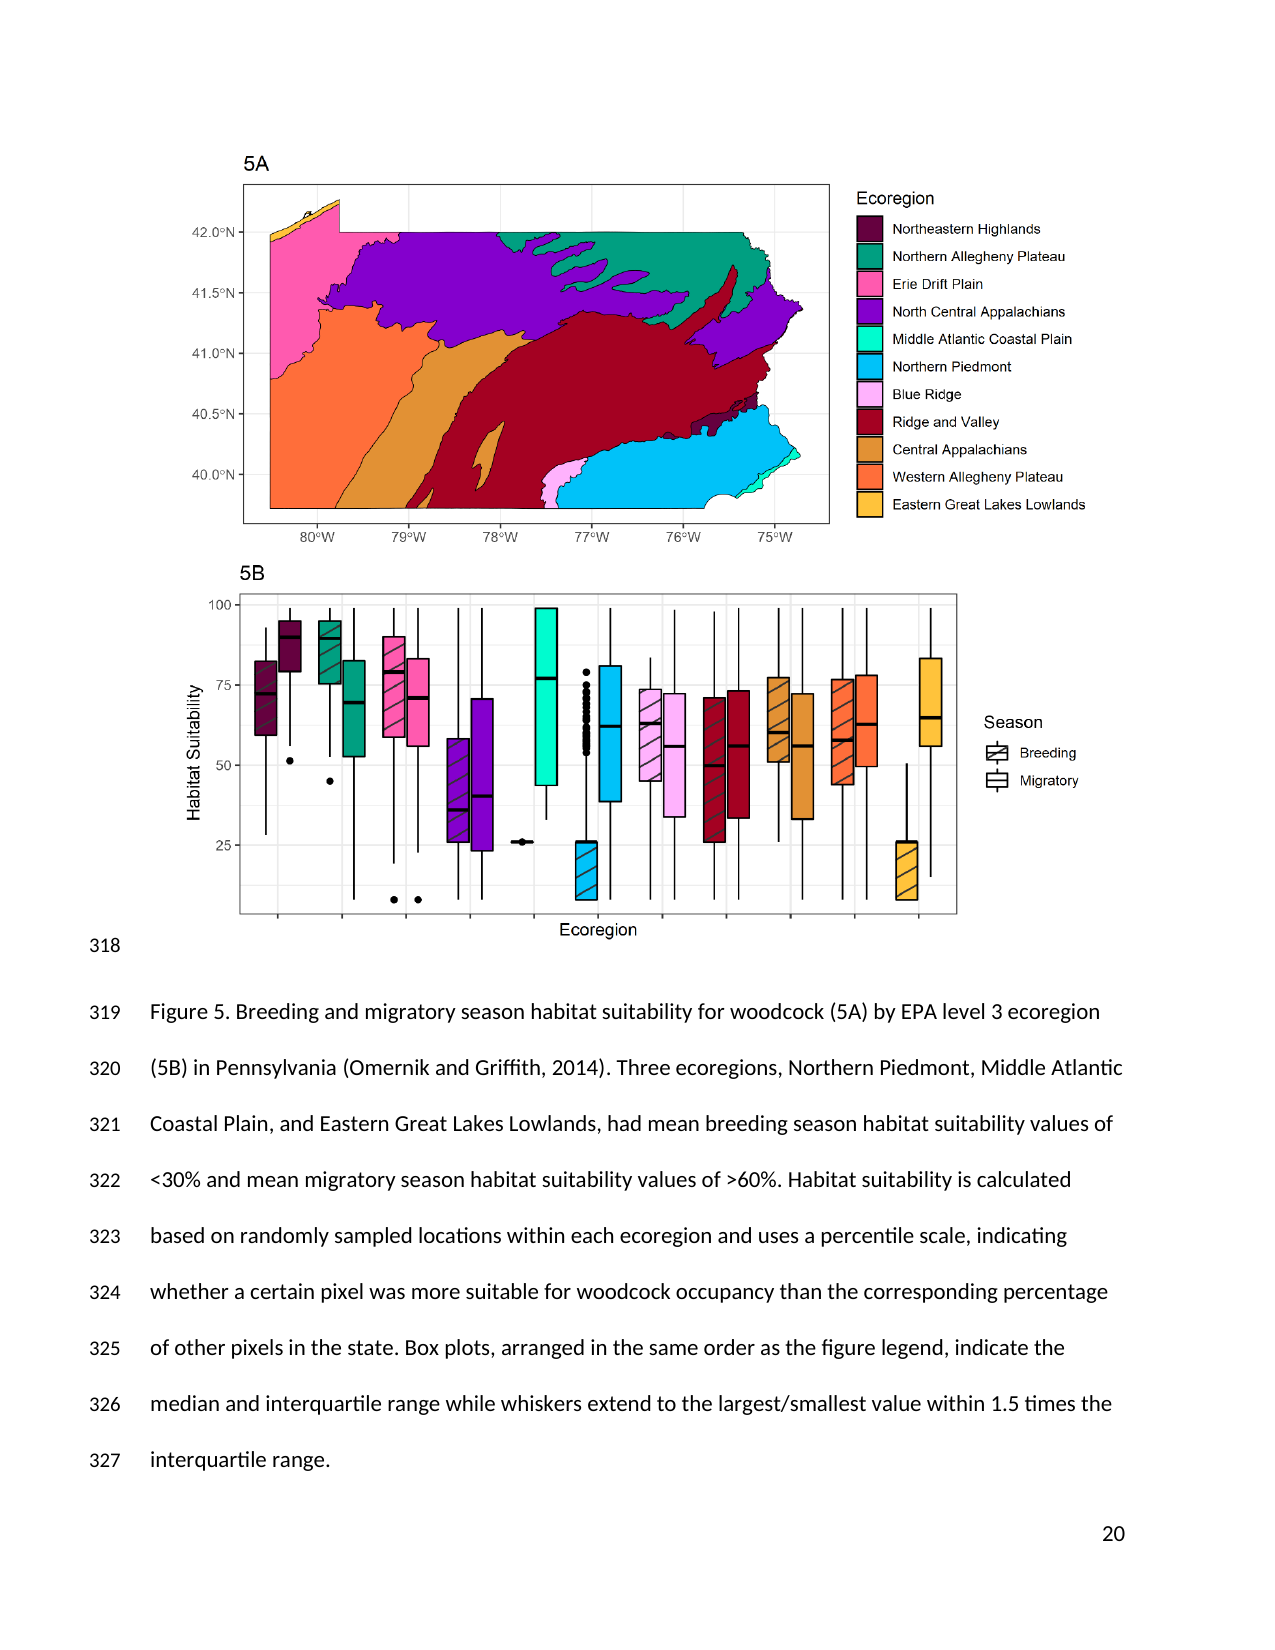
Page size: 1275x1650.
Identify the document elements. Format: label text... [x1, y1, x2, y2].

text Figure 5. Breeding and migratory season habitat suitability for woodcock (5A) by EPA level 3 ecoregion (5B) in Pennsylvania (Omernik and Griffith, 2014). Three ecoregions, Northern Piedmont, Middle Atlantic Coastal Plain, and Eastern Great Lakes Lowlands, had mean breeding season habitat suitability values of <30% and mean migratory season habitat suitability values of >60%. Habitat suitability is calculated based on randomly sampled locations within each ecoregion and uses a percentile scale, indicating whether a certain pixel was more suitable for woodcock occupancy than the corresponding percentage of other pixels in the state. Box plots, arranged in the same order as the figure legend, indicate the median and interquartile range while whiskers extend to the largest/smallest value within 1.5 times the interquartile range. [150, 997, 1125, 1474]
picture [178, 150, 1097, 953]
